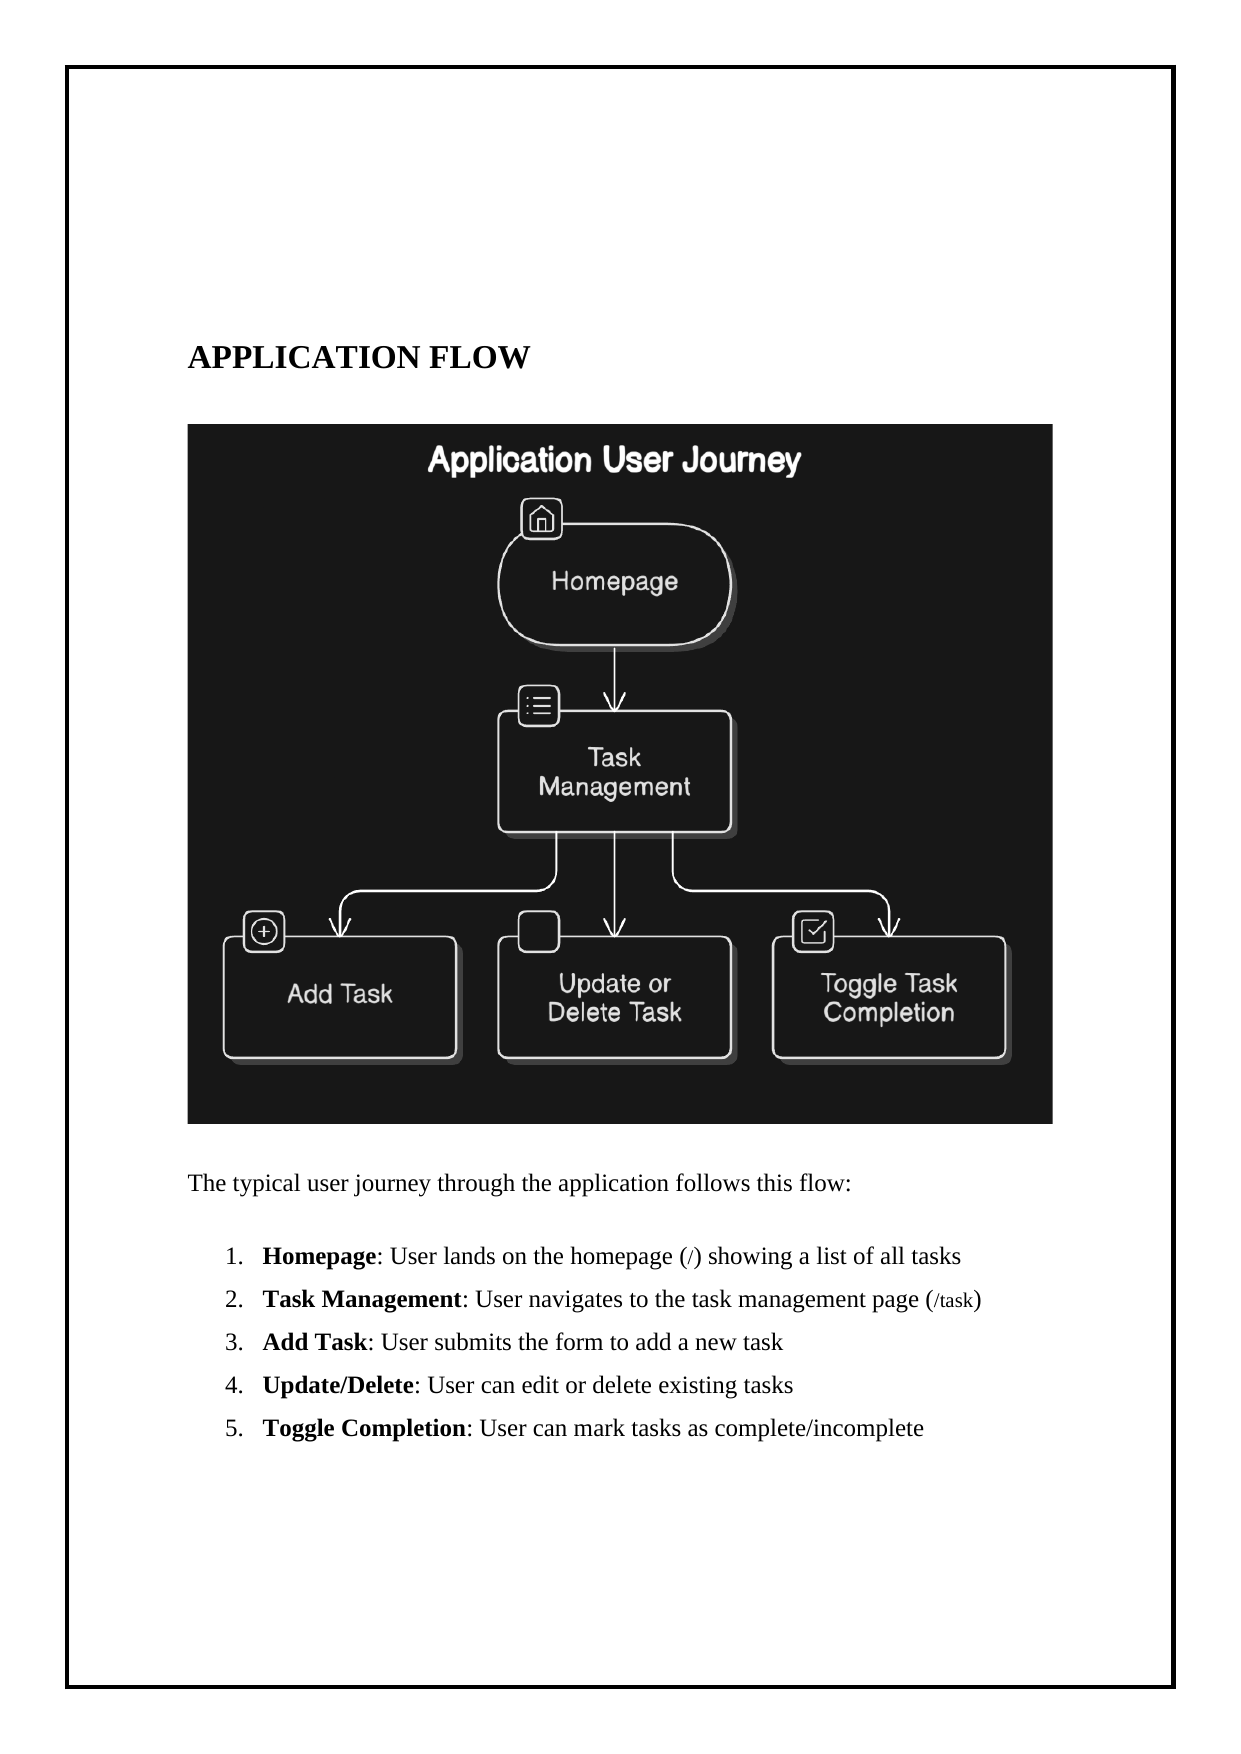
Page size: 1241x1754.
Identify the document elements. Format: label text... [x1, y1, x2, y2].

list Add Task: User submits the form to add a new task [225, 1327, 1053, 1356]
picture [187, 424, 1053, 1124]
list Toggle Completion: User can mark tasks as complete/incomplete [225, 1413, 1053, 1442]
list Homepage: User lands on the homepage (/) showing a list of all tasks [225, 1241, 1053, 1269]
list Task Management: User navigates to the task management page (/task) [225, 1284, 1053, 1313]
list Update/Delete: User can edit or delete existing tasks [225, 1370, 1053, 1399]
text APPLICATION FLOW [187, 338, 1053, 376]
text The typical user journey through the application follows this flow: [187, 1168, 1053, 1197]
